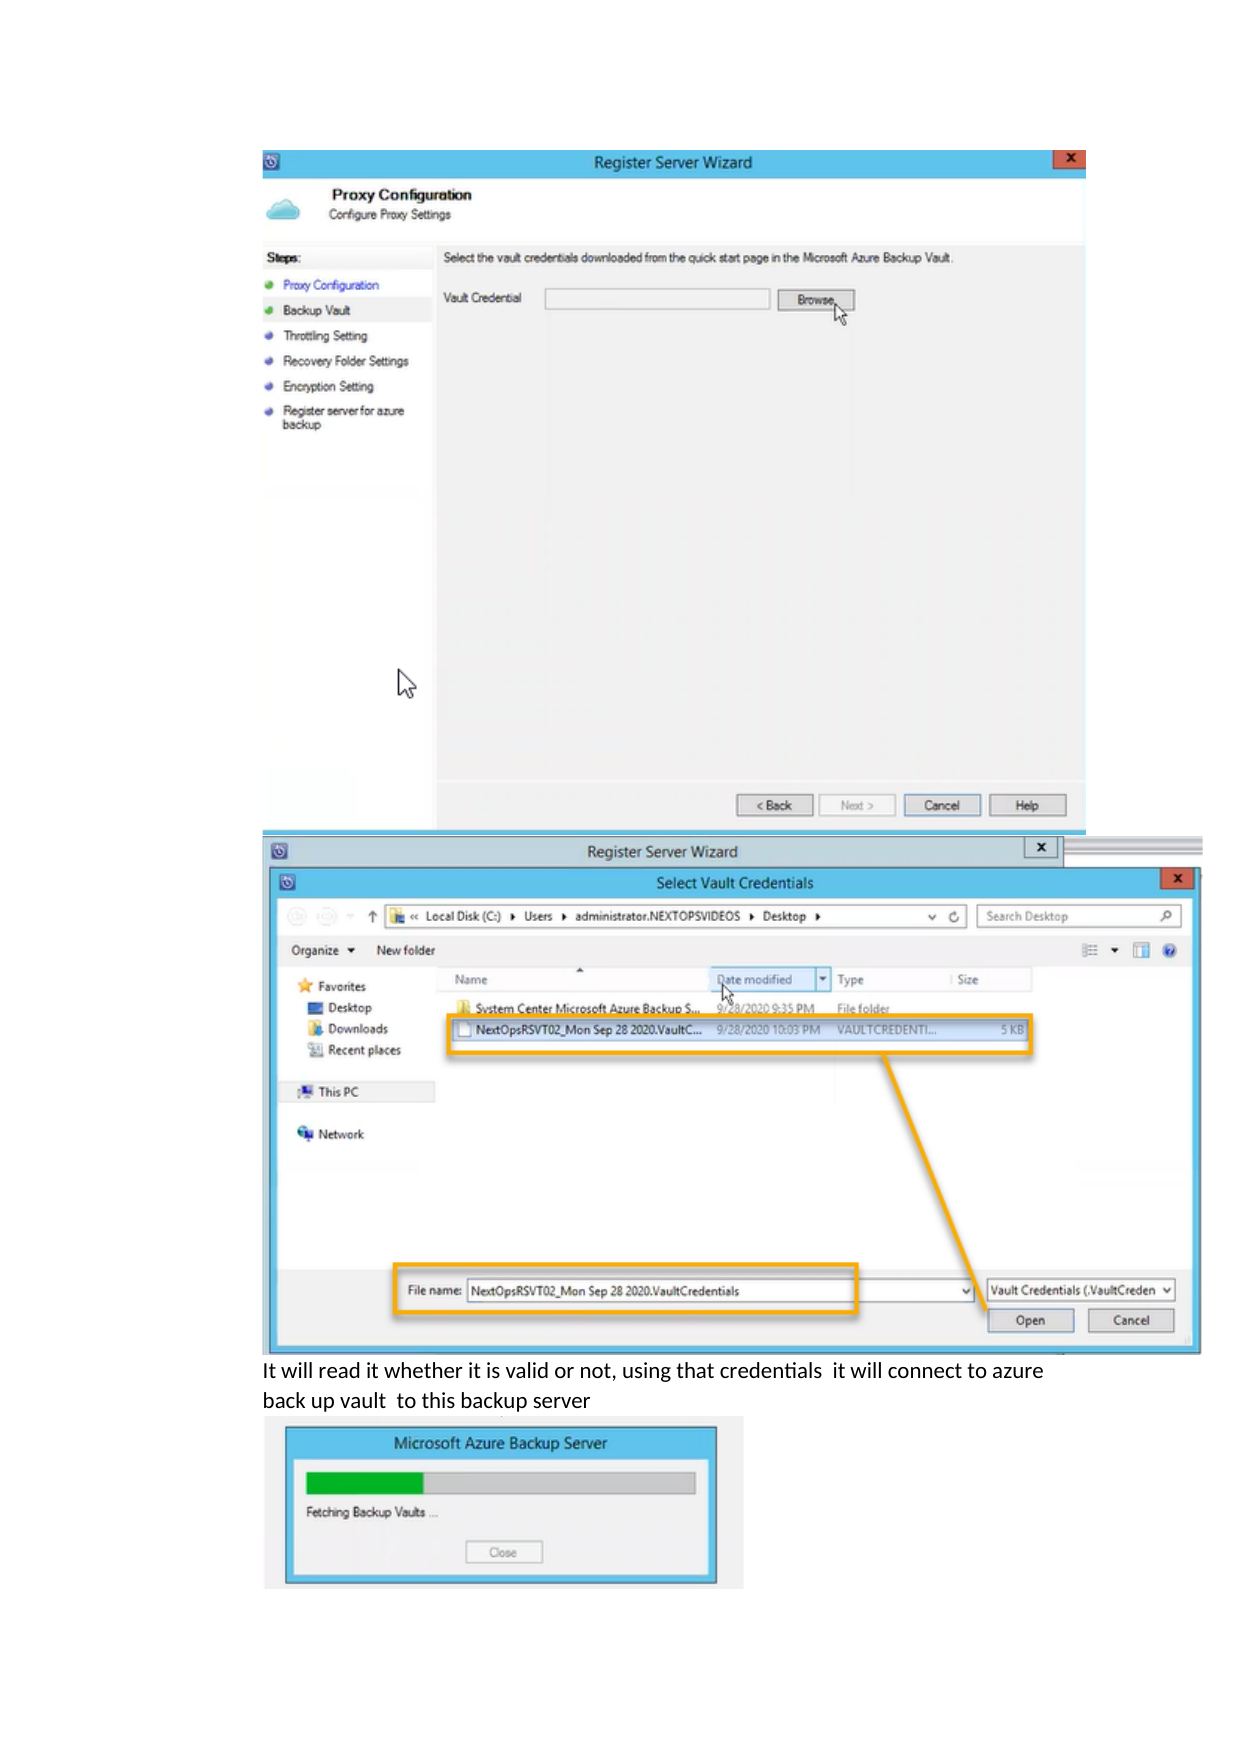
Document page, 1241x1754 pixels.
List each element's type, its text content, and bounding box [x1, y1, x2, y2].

picture [262, 836, 1203, 1355]
picture [262, 150, 1086, 835]
list It will read it whether it is valid or not, using that credentials it will connect to azure back up vault to this backup server [262, 1356, 1090, 1414]
picture [262, 1416, 744, 1589]
